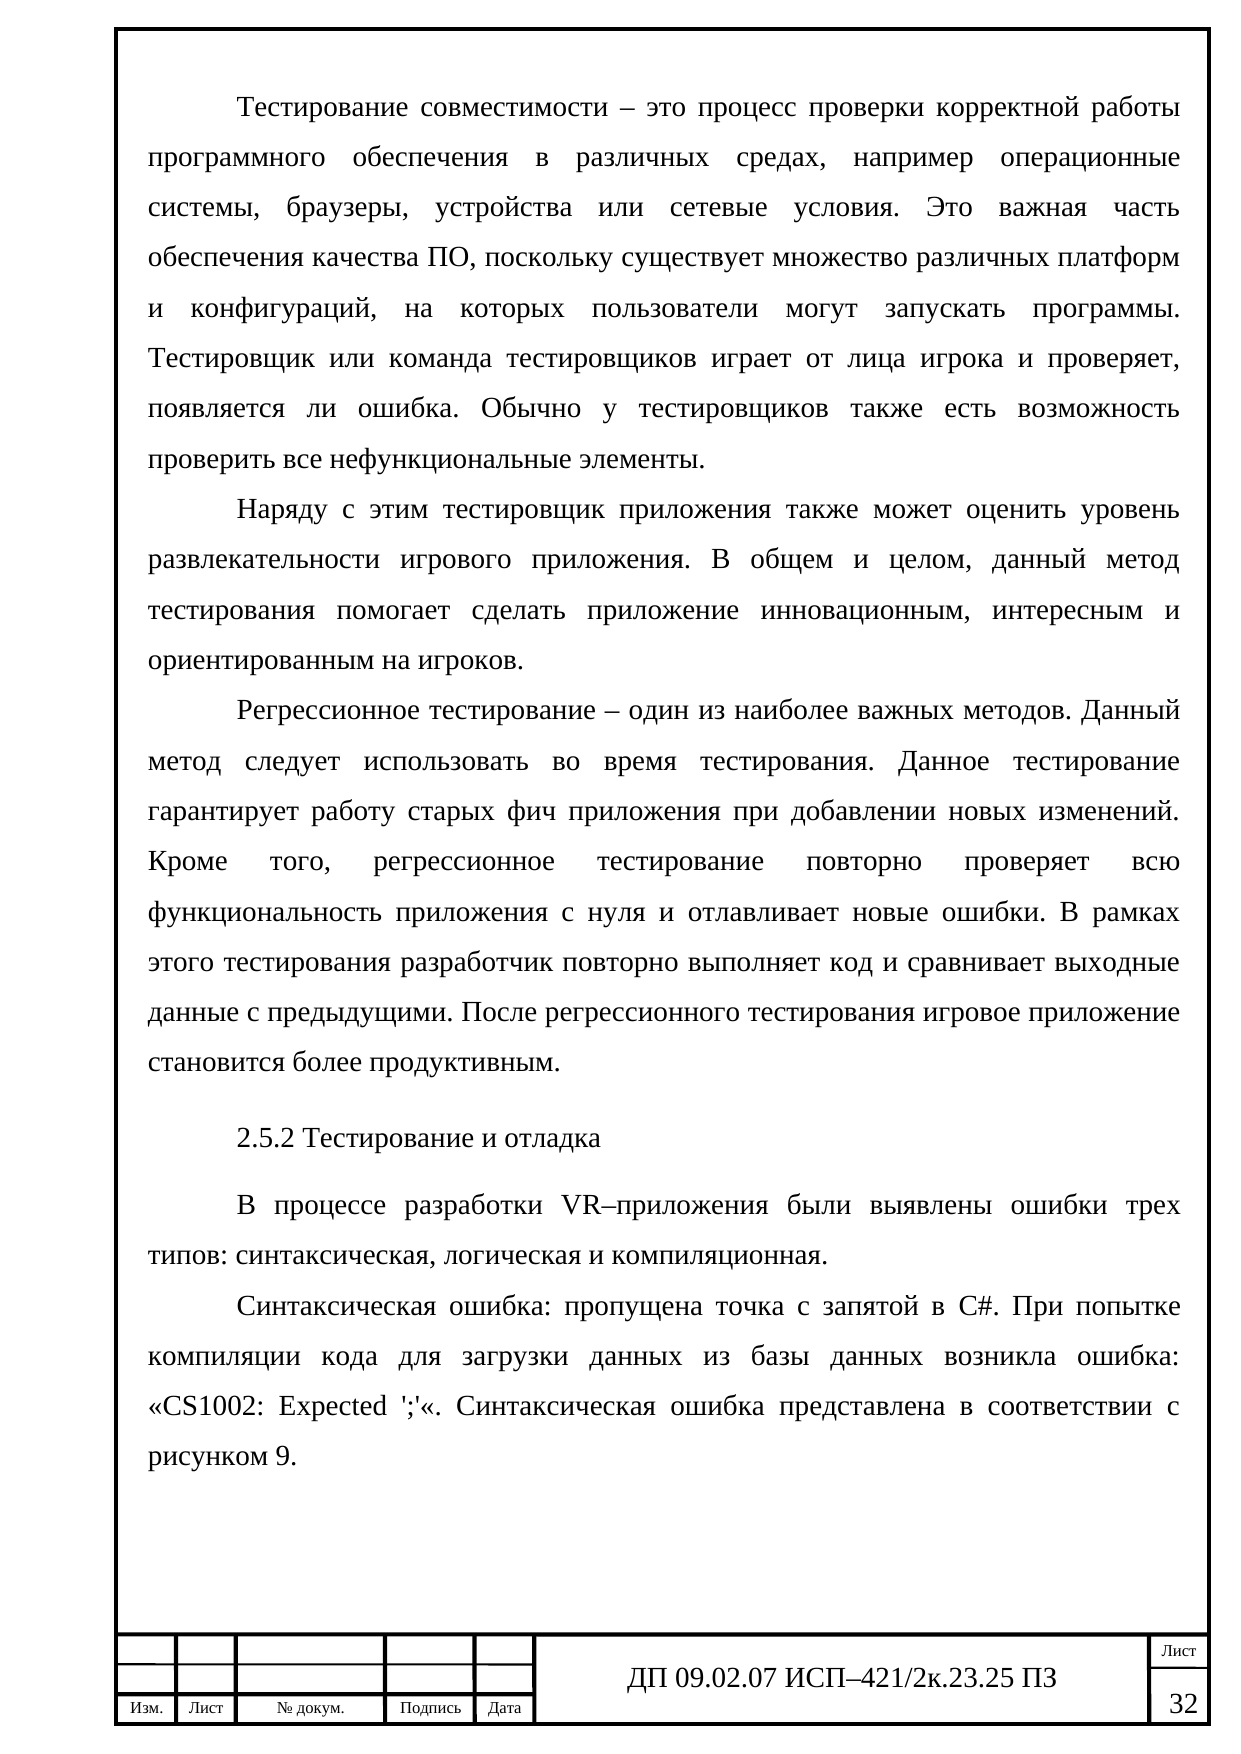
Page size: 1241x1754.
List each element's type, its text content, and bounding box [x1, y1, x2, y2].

text Тестирование совместимости – это процесс проверки корректной работы программного обеспечения в различных средах, например операционные системы, браузеры, устройства или сетевые условия. Это важная часть обеспечения качества ПО, поскольку существует множество различных платформ и конфигураций, на которых пользователи могут запускать программы. Тестировщик или команда тестировщиков играет от лица игрока и проверяет, появляется ли ошибка. Обычно у тестировщиков также есть возможность проверить все нефункциональные элементы. [148, 89, 1181, 474]
text Наряду с этим тестировщик приложения также может оценить уровень развлекательности игрового приложения. В общем и целом, данный метод тестирования помогает сделать приложение инновационным, интересным и ориентированным на игроков. [148, 491, 1181, 676]
text Синтаксическая ошибка: пропущена точка с запятой в C#. При попытке компиляции кода для загрузки данных из базы данных возникла ошибка: «CS1002: Expected ';'«. Синтаксическая ошибка представлена в соответствии с рисунком 9. [148, 1288, 1181, 1472]
text Регрессионное тестирование – один из наиболее важных методов. Данный метод следует использовать во время тестирования. Данное тестирование гарантирует работу старых фич приложения при добавлении новых изменений. Кроме того, регрессионное тестирование повторно проверяет всю функциональность приложения с нуля и отлавливает новые ошибки. В рамках этого тестирования разработчик повторно выполняет код и сравнивает выходные данные с предыдущими. После регрессионного тестирования игровое приложение становится более продуктивным. [148, 692, 1181, 1078]
text В процессе разработки VR–приложения были выявлены ошибки трех типов: синтаксическая, логическая и компиляционная. [148, 1187, 1181, 1271]
text 2.5.2 Тестирование и отладка [148, 1120, 1181, 1153]
